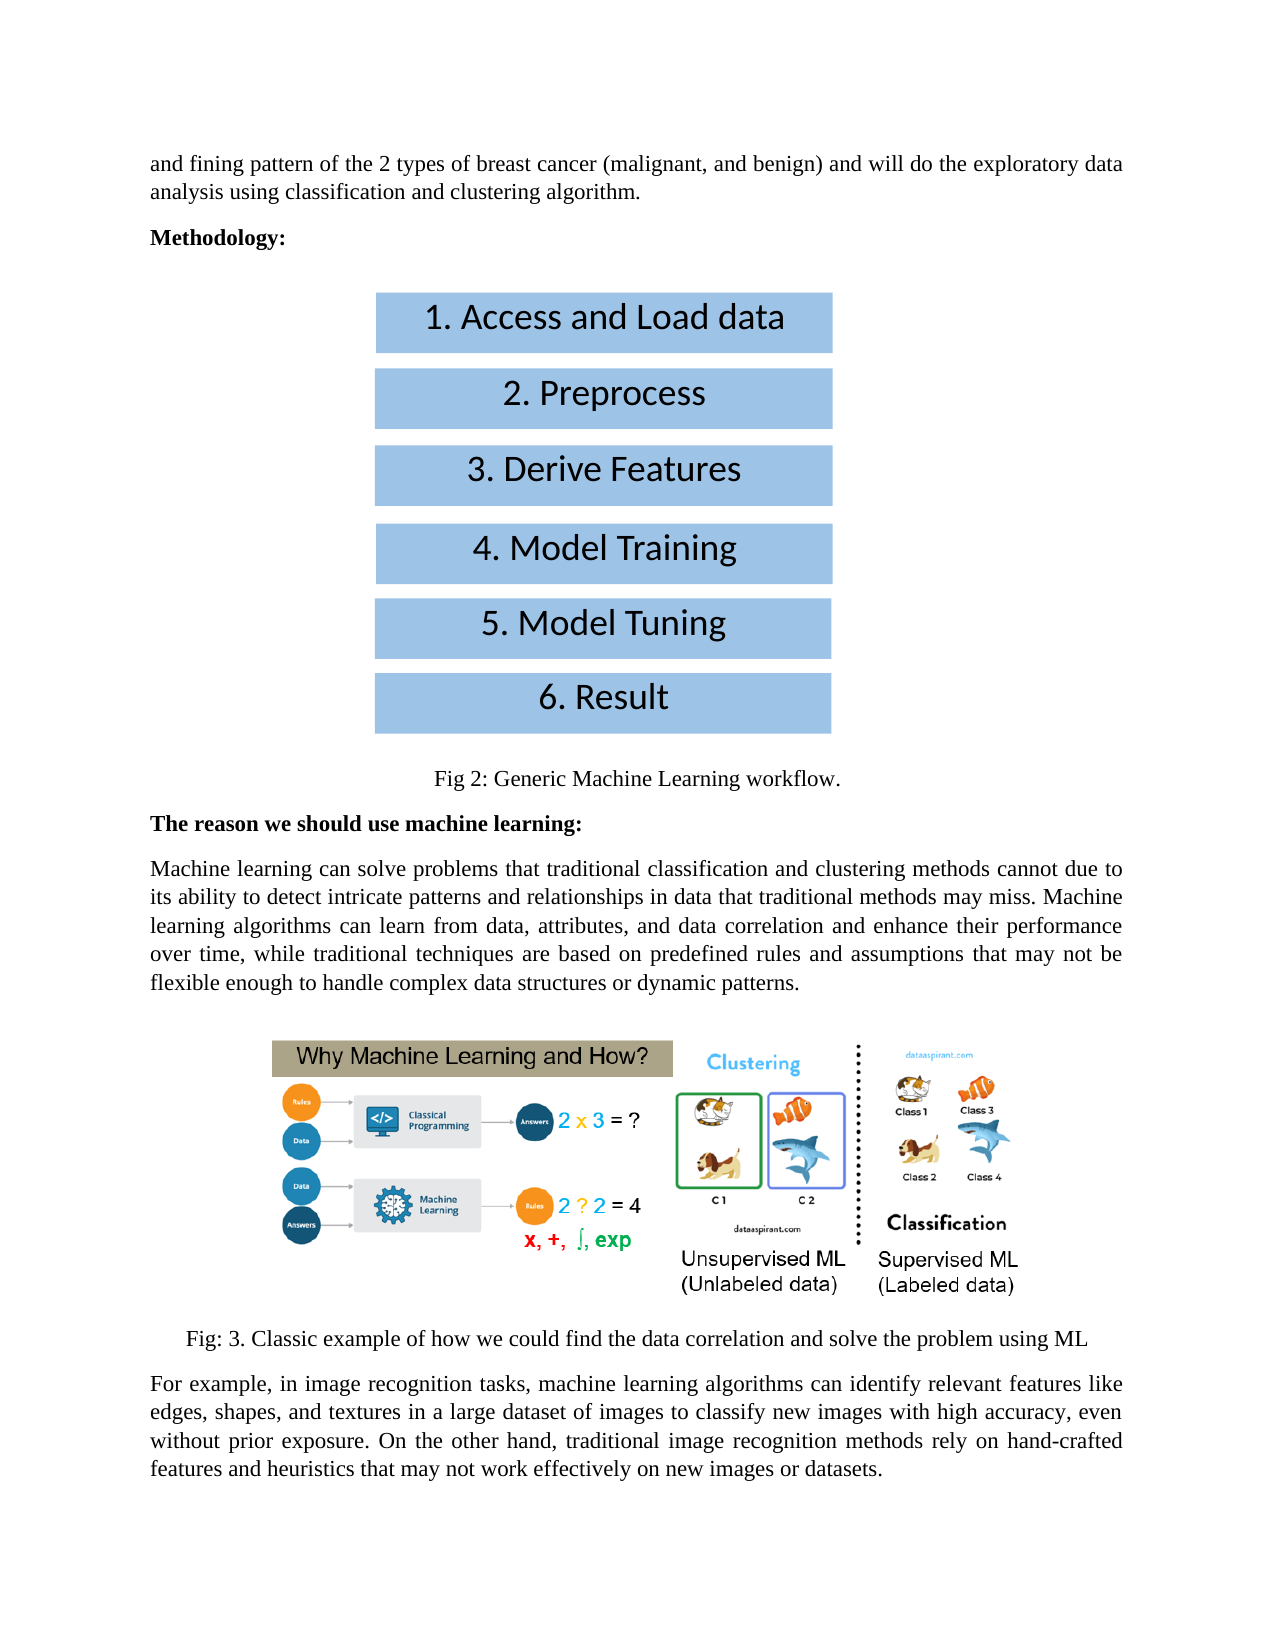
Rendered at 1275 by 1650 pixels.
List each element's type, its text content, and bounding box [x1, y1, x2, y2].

text Fig 2: Generic Machine Learning workflow. [150, 765, 1125, 791]
text The reason we should use machine learning: [150, 810, 1125, 836]
text Methodology: [150, 223, 1125, 250]
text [150, 150, 1125, 205]
picture [235, 1013, 1040, 1306]
text Machine learning can solve problems that traditional classification and clustering methods cannot due to its ability to detect intricate patterns and relationships in data that traditional methods may miss. Machine learning algorithms can learn from data, attributes, and data correlation and enhance their performance over time, while traditional techniques are based on predefined rules and assumptions that may not be flexible enough to handle complex data structures or dynamic patterns. [150, 855, 1125, 995]
text Fig: 3. Classic example of how we could find the data correlation and solve the problem using ML [150, 1325, 1125, 1351]
text For example, in image recognition tasks, machine learning algorithms can identify relevant features like edges, shapes, and textures in a large dataset of images to classify new images with high accuracy, even without prior exposure. On the other hand, traditional image recognition methods rely on hand-crafted features and heuristics that may not work effectively on new images or datasets. [150, 1370, 1125, 1482]
